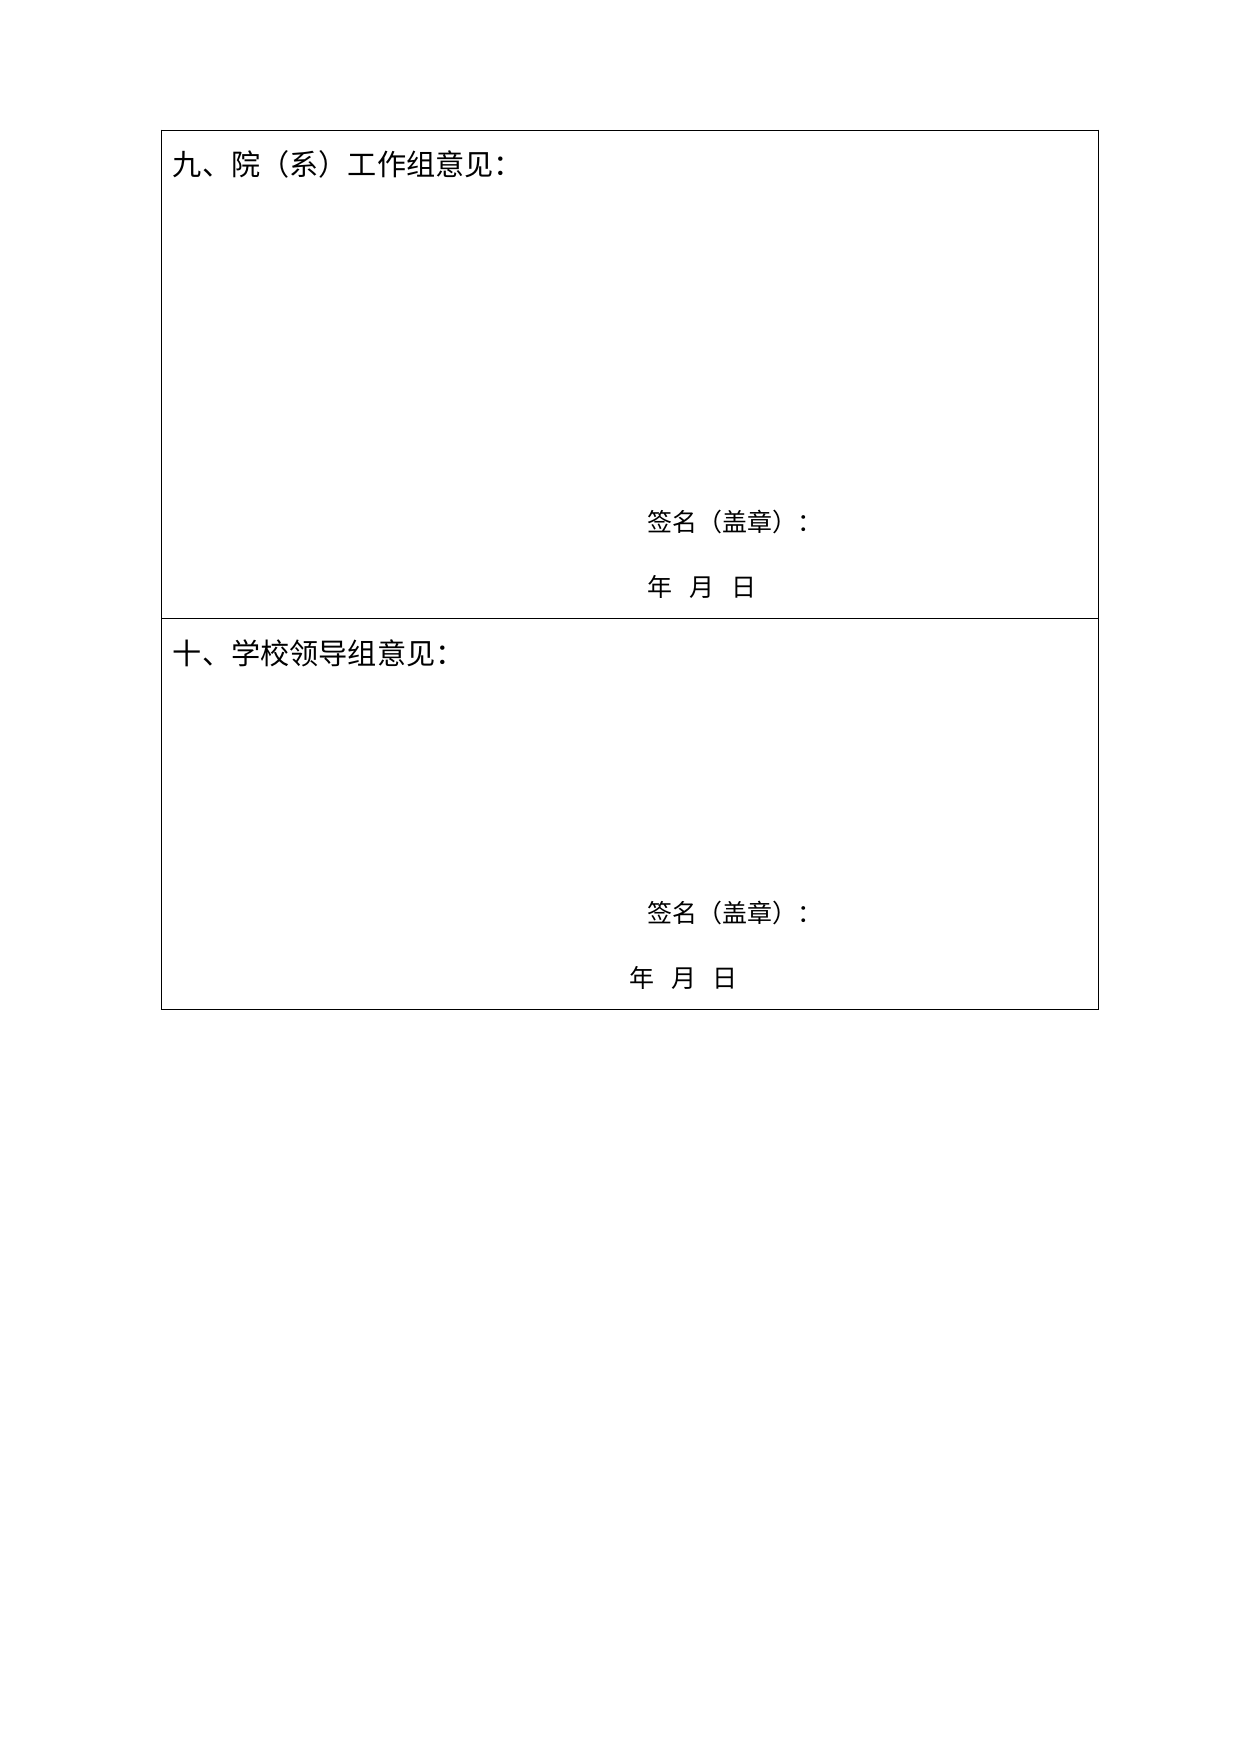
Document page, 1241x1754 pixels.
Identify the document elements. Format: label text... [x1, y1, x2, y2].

table_cell 九、院（系）工作组意见： 签名（盖章）： 年 月 日 [162, 131, 1098, 618]
table_cell 十、学校领导组意见： 签名（盖章）： 年 月 日 [162, 619, 1098, 1009]
